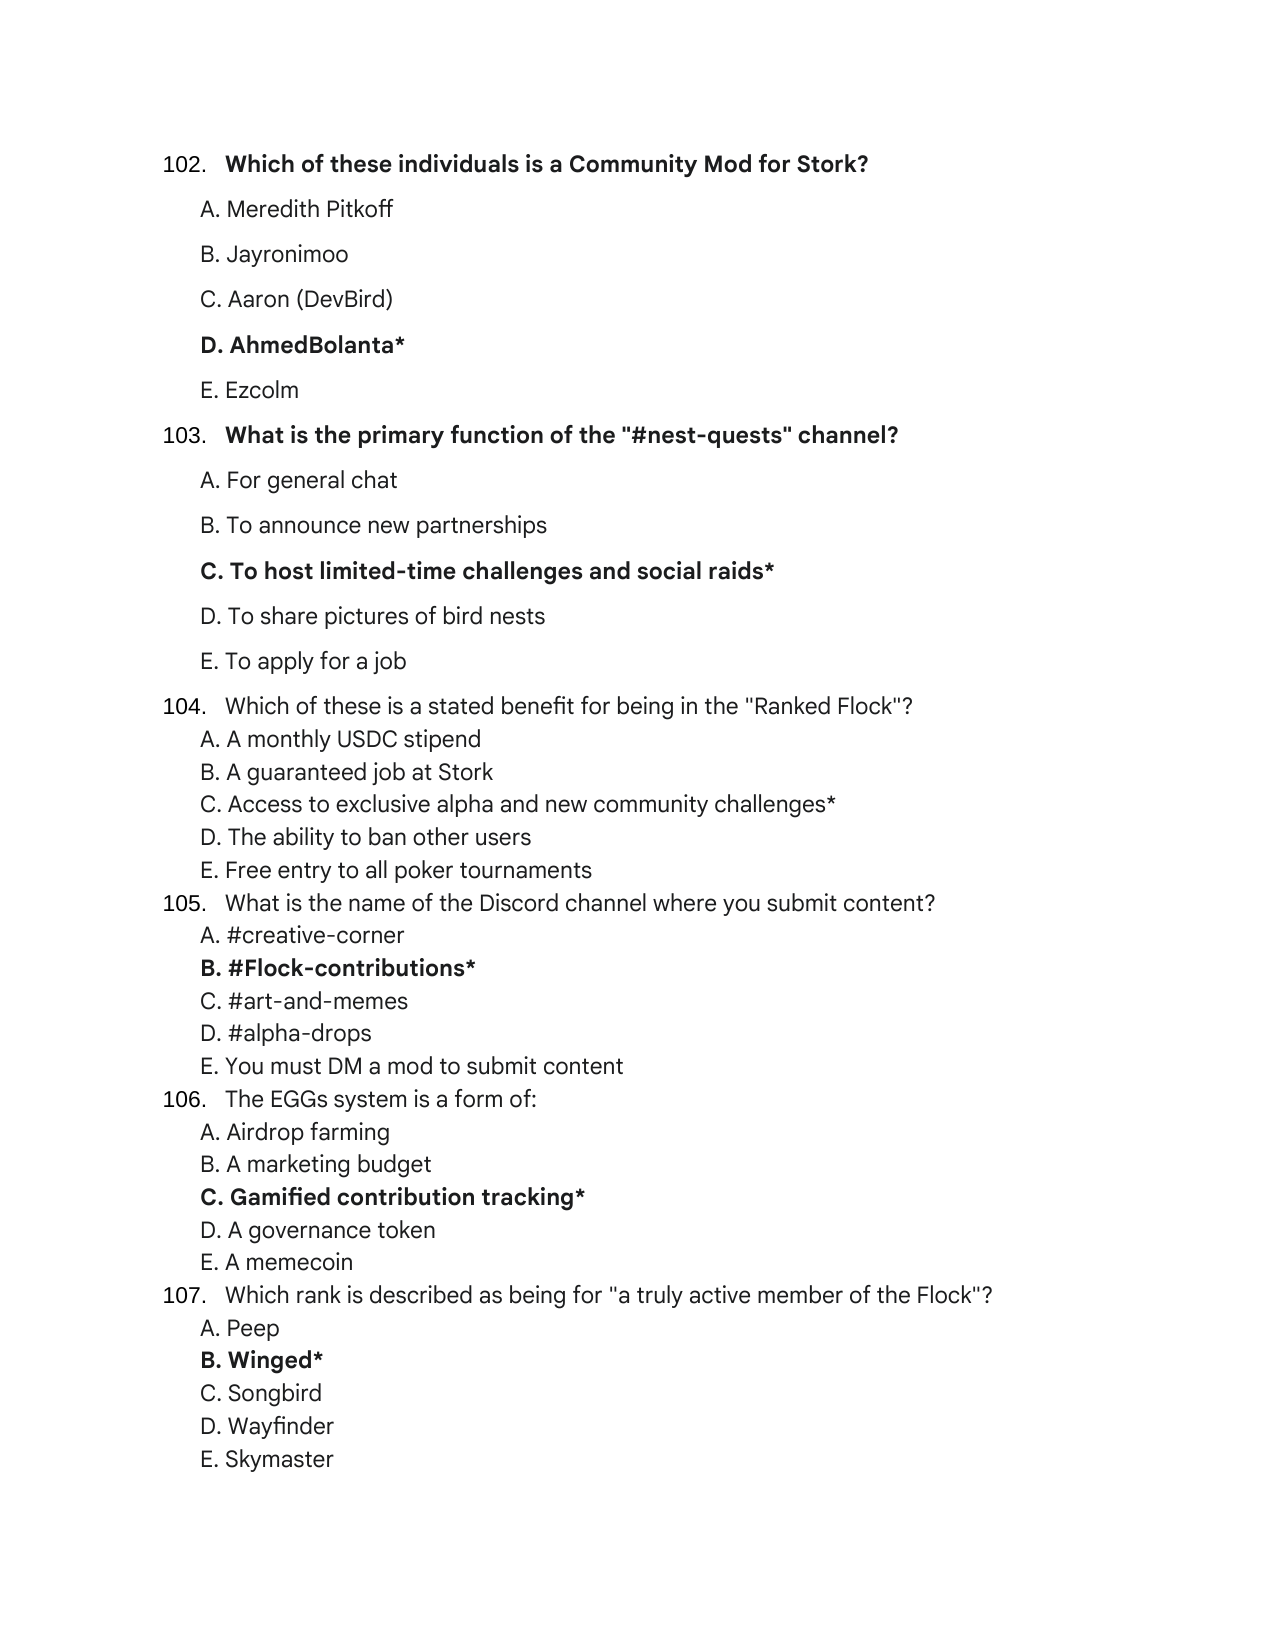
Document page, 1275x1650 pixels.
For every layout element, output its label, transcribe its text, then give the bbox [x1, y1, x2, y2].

text D. AhmedBolanta* [200, 331, 1125, 359]
text D. To share pictures of bird nests [200, 602, 1125, 631]
text E. To apply for a job [200, 647, 1125, 676]
text B. To announce new partnerships [200, 512, 1125, 540]
list Which of these is a stated benefit for being in the "Ranked Flock"? A. A monthly USDC stipend B. A guaranteed job at Stork C. Access to exclusive alpha and new community challenges* D. The ability to ban other users E. Free entry to all poker tournaments [162, 692, 1125, 885]
text A. For general chat [200, 466, 1125, 495]
list Which of these individuals is a Community Mod for Stork? [162, 150, 1125, 179]
list What is the name of the Discord channel where you submit content? A. #creative-corner B. #Flock-contributions* C. #art-and-memes D. #alpha-drops E. You must DM a mod to submit content [162, 889, 1125, 1081]
list Which rank is described as being for "a truly active member of the Flock"? A. Peep B. Winged* C. Songbird D. Wayfinder E. Skymaster [162, 1281, 1125, 1473]
list The EGGs system is a form of: A. Airdrop farming B. A marketing budget C. Gamified contribution tracking* D. A governance token E. A memecoin [162, 1085, 1125, 1277]
text E. Ezcolm [200, 376, 1125, 405]
text A. Meredith Pitkoff [200, 195, 1125, 224]
list What is the primary function of the "#nest-quests" channel? [162, 421, 1125, 450]
text C. To host limited-time challenges and social raids* [200, 557, 1125, 586]
text B. Jayronimoo [200, 240, 1125, 269]
text C. Aaron (DevBird) [200, 286, 1125, 314]
